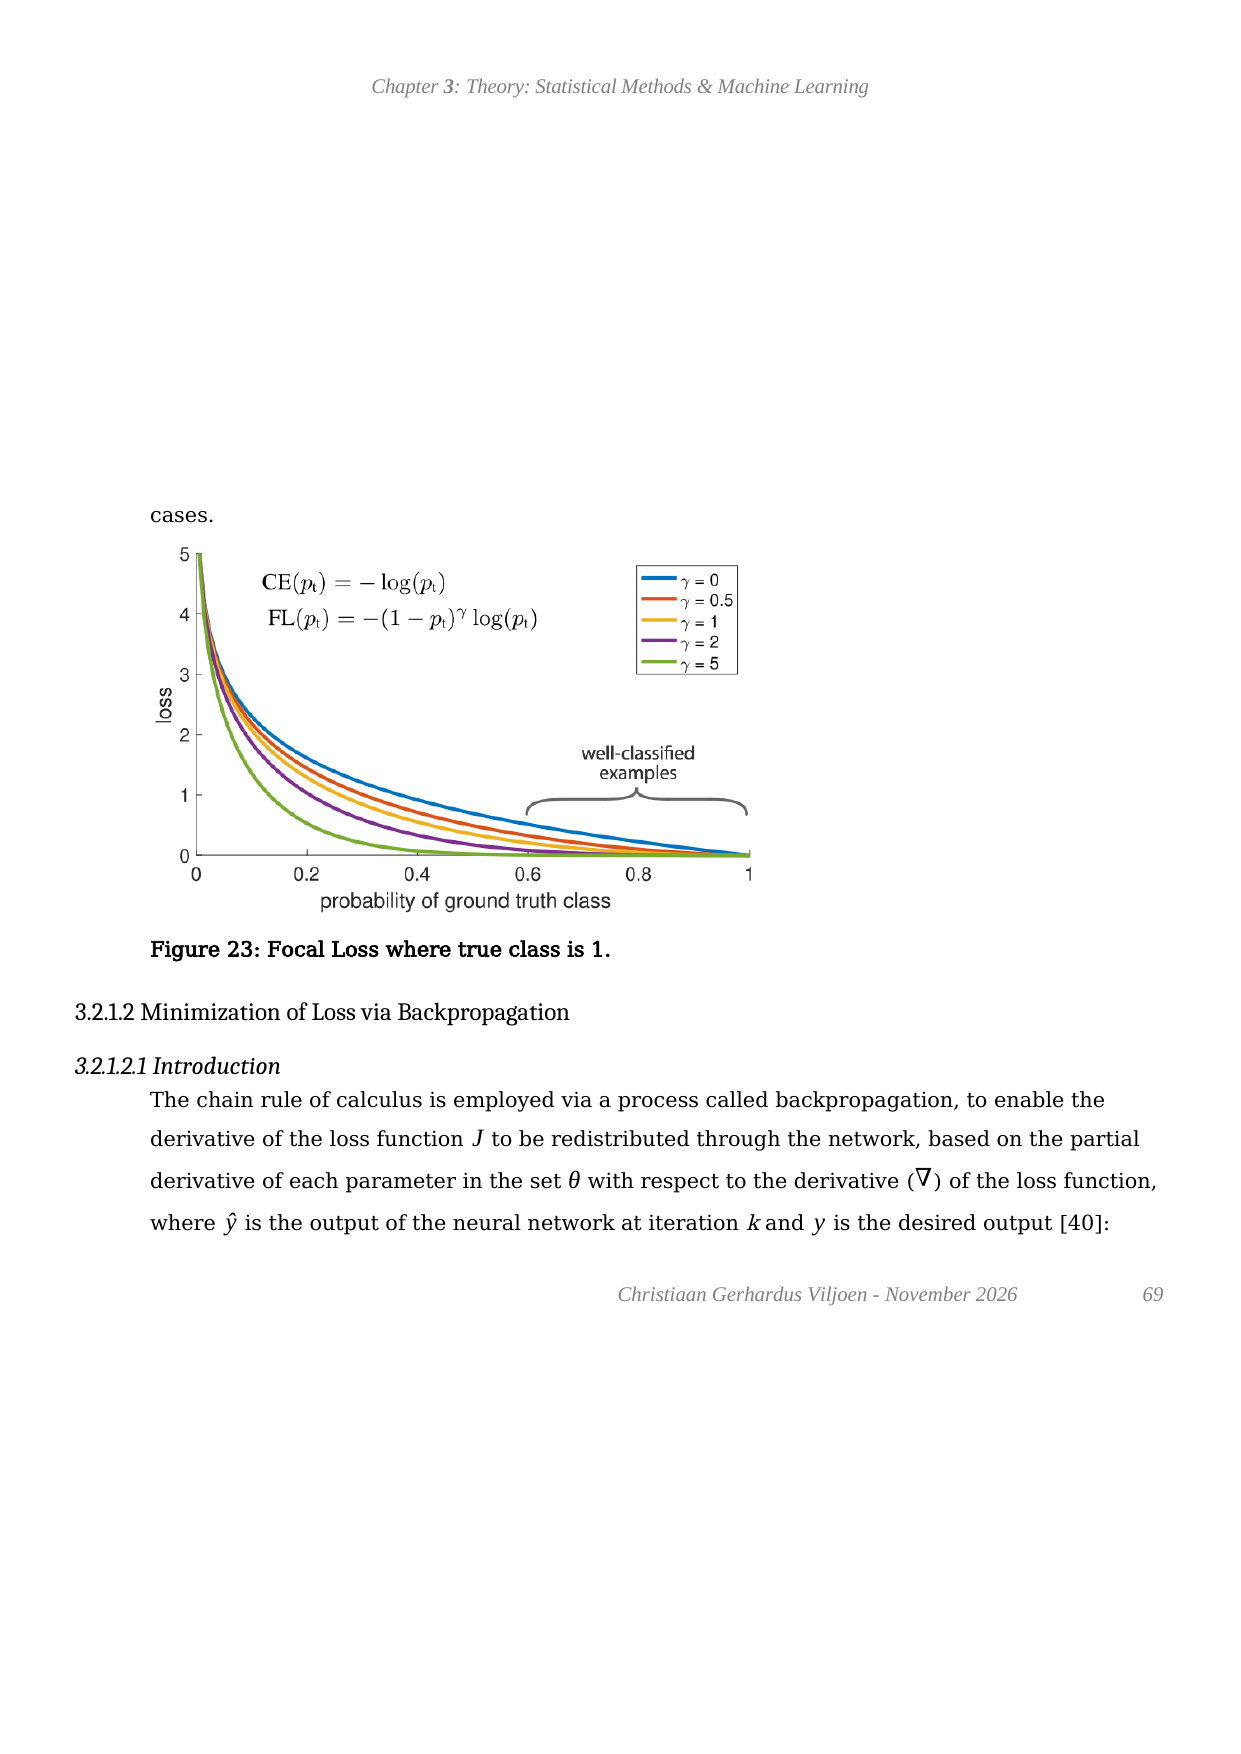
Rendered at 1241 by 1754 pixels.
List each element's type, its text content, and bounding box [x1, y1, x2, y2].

subtitle Minimization of Loss via Backpropagation [75, 998, 1165, 1027]
subtitle Introduction [75, 1052, 1165, 1081]
text The chain rule of calculus is employed via a process called backpropagation, to enable the derivative of the loss function to be redistributed through the network, based on the partial derivative of each parameter in the set with respect to the derivative () of the loss function, where is the output of the neural network at iteration k and is the desired output: [150, 1087, 1165, 1236]
text Figure 23: Focal Loss where true class is 1. [150, 936, 1165, 961]
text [150, 502, 1165, 915]
picture [150, 539, 764, 915]
